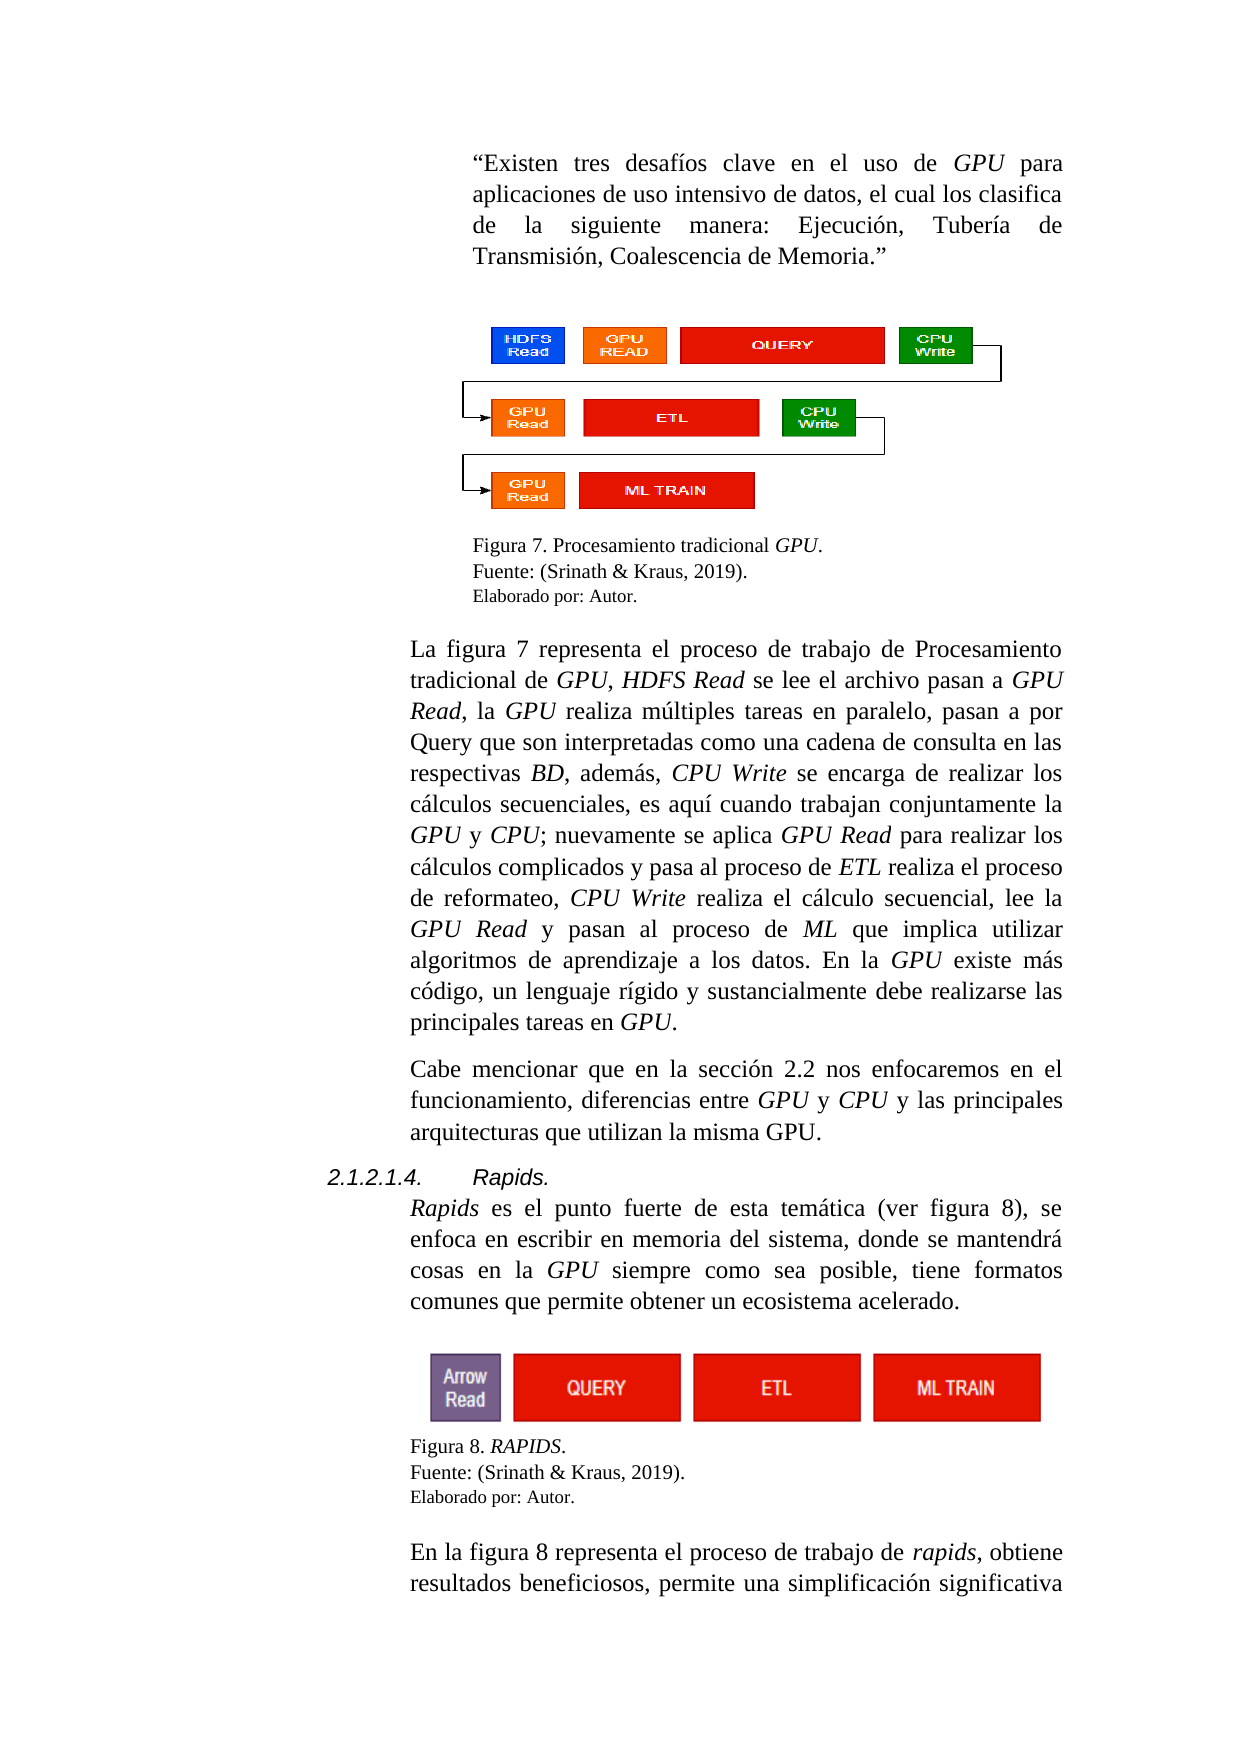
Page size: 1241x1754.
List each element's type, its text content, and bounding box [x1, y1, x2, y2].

text Fuente: (Srinath & Kraus, 2019). [398, 559, 1063, 583]
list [410, 1537, 1063, 1597]
list Rapids es el punto fuerte de esta temática (ver figura 8), se enfoca en escribir en memoria del sistema, donde se mantendrá cosas en la GPU siempre como sea posible, tiene formatos comunes que permite obtener un ecosistema acelerado. [410, 1193, 1063, 1315]
list Elaborado por: Autor. [410, 1486, 1063, 1508]
list Fuente: (Srinath & Kraus, 2019). [410, 1460, 1063, 1484]
picture [425, 1350, 1048, 1432]
list “Existen tres desafíos clave en el uso de GPU para aplicaciones de uso intensivo de datos, el cual los clasifica de la siguiente manera: Ejecución, Tubería de Transmisión, Coalescencia de Memoria.” [472, 238, 1063, 269]
picture [451, 319, 1011, 515]
list “Existen tres desafíos clave en el uso de GPU para aplicaciones de uso intensivo de datos, el cual los clasifica de la siguiente manera: Ejecución, Tubería de Transmisión, Coalescencia de Memoria.” [472, 156, 1063, 179]
text Figura 7. Procesamiento tradicional GPU. [398, 533, 1063, 557]
list Figura 8. RAPIDS. [410, 1434, 1063, 1458]
text Cabe mencionar que en la sección 2.2 nos enfocaremos en el funcionamiento, diferencias entre GPU y CPU y las principales arquitecturas que utilizan la misma GPU. [410, 1083, 1063, 1145]
list Rapids. [327, 1164, 1063, 1191]
text Elaborado por: Autor. [398, 585, 1063, 607]
